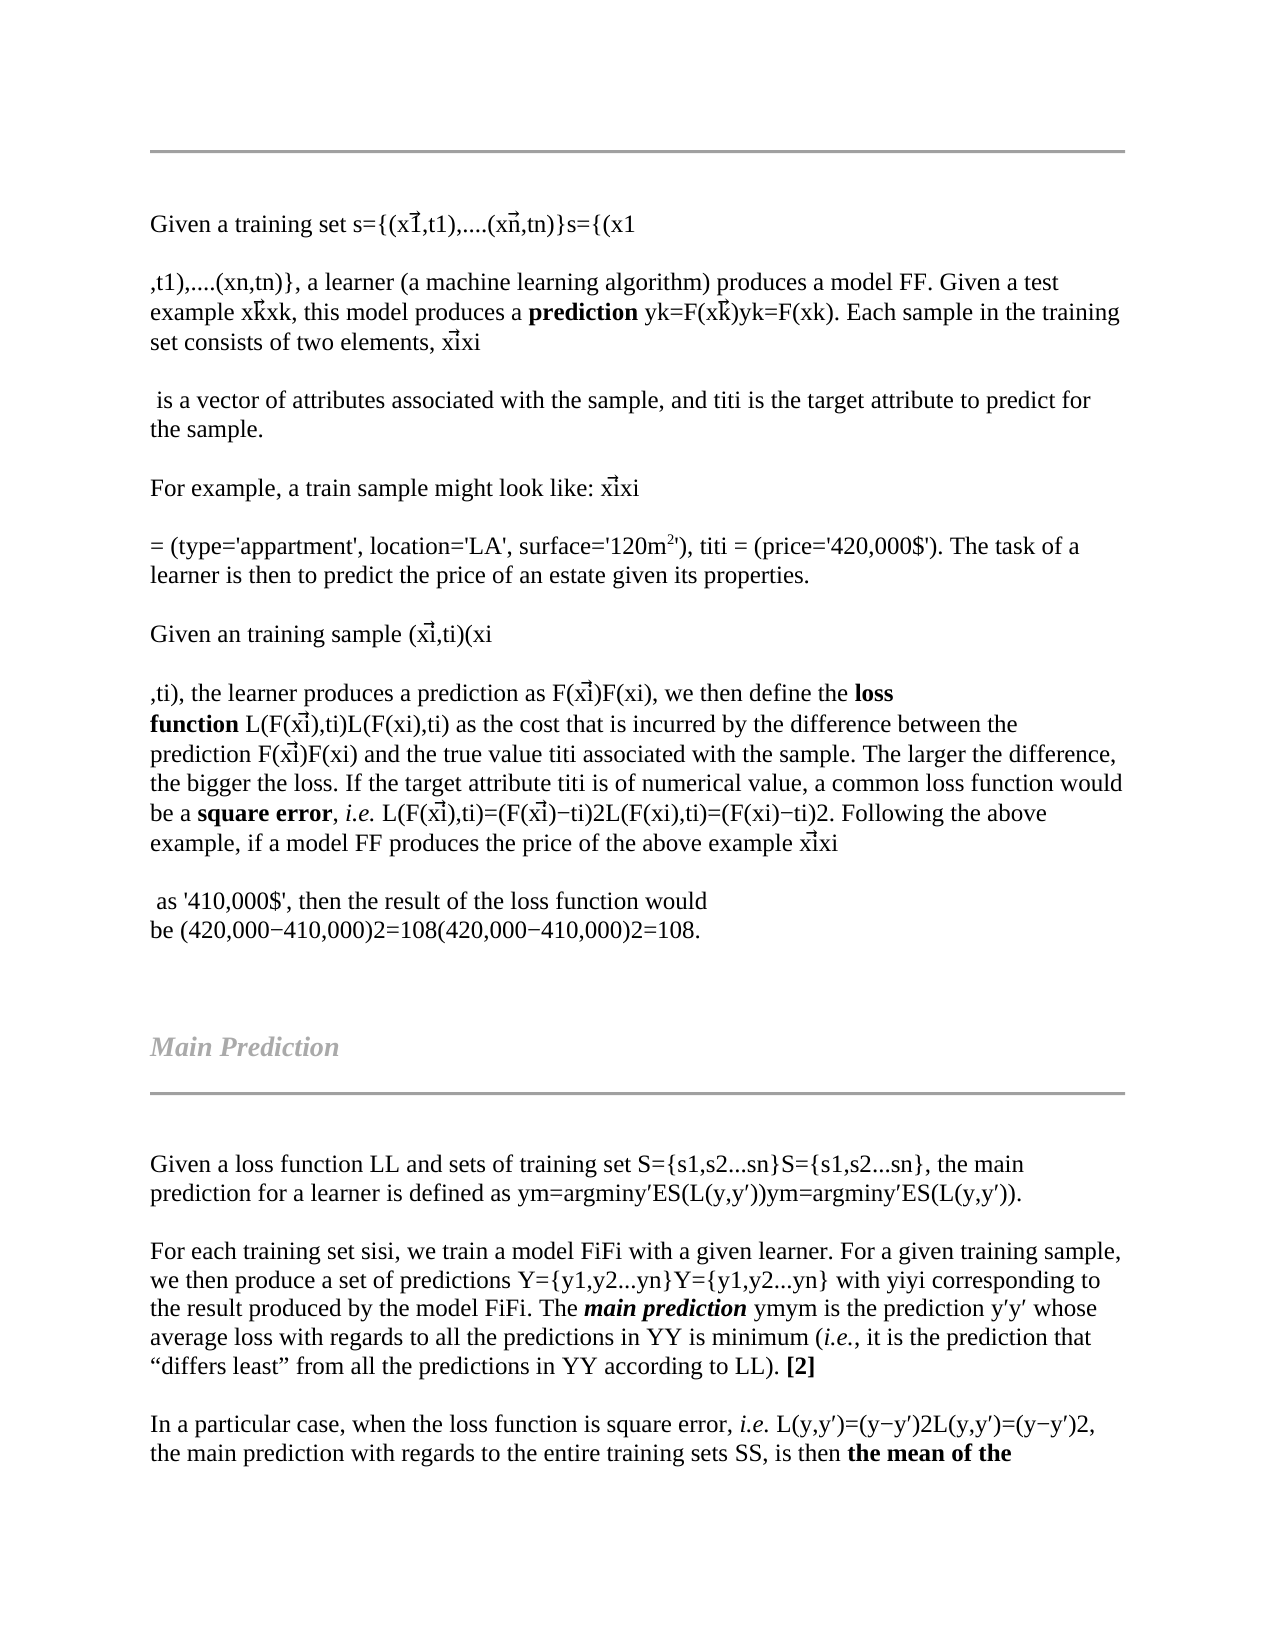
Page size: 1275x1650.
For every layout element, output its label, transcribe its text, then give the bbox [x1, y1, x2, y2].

text For each training set sisi​, we train a model FiFi​ with a given learner. For a given training sample, we then produce a set of predictions Y={y1,y2...yn}Y={y1​,y2​...yn​} with yiyi​ corresponding to the result produced by the model FiFi​. The main prediction ymym​ is the prediction y′y′ whose average loss with regards to all the predictions in YY is minimum (i.e., it is the prediction that “differs least” from all the predictions in YY according to LL). [2] [150, 1236, 1125, 1380]
text Given a loss function LL and sets of training set S={s1,s2...sn}S={s1​,s2​...sn​}, the main prediction for a learner is defined as ym=argminy′ES(L(y,y′))ym​=argminy′​ES​(L(y,y′)). [150, 1149, 1125, 1207]
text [150, 1409, 1125, 1466]
text ​ is a vector of attributes associated with the sample, and titi​ is the target attribute to predict for the sample. [150, 385, 1125, 442]
text Main Prediction [150, 1031, 1125, 1063]
text ​= (type='appartment', location='LA', surface='120m2'), titi​ = (price='420,000$'). The task of a learner is then to predict the price of an estate given its properties. [150, 531, 1125, 588]
text ​,ti​), the learner produces a prediction as F(xi⃗)F(xi​​), we then define the loss function L(F(xi⃗),ti)L(F(xi​​),ti​) as the cost that is incurred by the difference between the prediction F(xi⃗)F(xi​​) and the true value titi​ associated with the sample. The larger the difference, the bigger the loss. If the target attribute titi​ is of numerical value, a common loss function would be a square error, i.e. L(F(xi⃗),ti)=(F(xi⃗)−ti)2L(F(xi​​),ti​)=(F(xi​​)−ti​)2. Following the above example, if a model FF produces the price of the above example xi⃗xi​ [150, 677, 1125, 857]
text For example, a train sample might look like: xi⃗xi​ [150, 472, 1125, 502]
text ​,t1​),....(xn​​,tn​)}, a learner (a machine learning algorithm) produces a model FF. Given a test example xk⃗xk​​, this model produces a prediction yk=F(xk⃗)yk​=F(xk​​). Each sample in the training set consists of two elements, xi⃗xi​ [150, 267, 1125, 356]
text Given an training sample (xi⃗,ti)(xi​ [150, 618, 1125, 648]
text ​ as '410,000$', then the result of the loss function would be (420,000−410,000)2=108(420,000−410,000)2=108. [150, 886, 1125, 943]
text Given a training set s={(x1⃗,t1),....(xn⃗,tn)}s={(x1​ [150, 207, 1125, 237]
